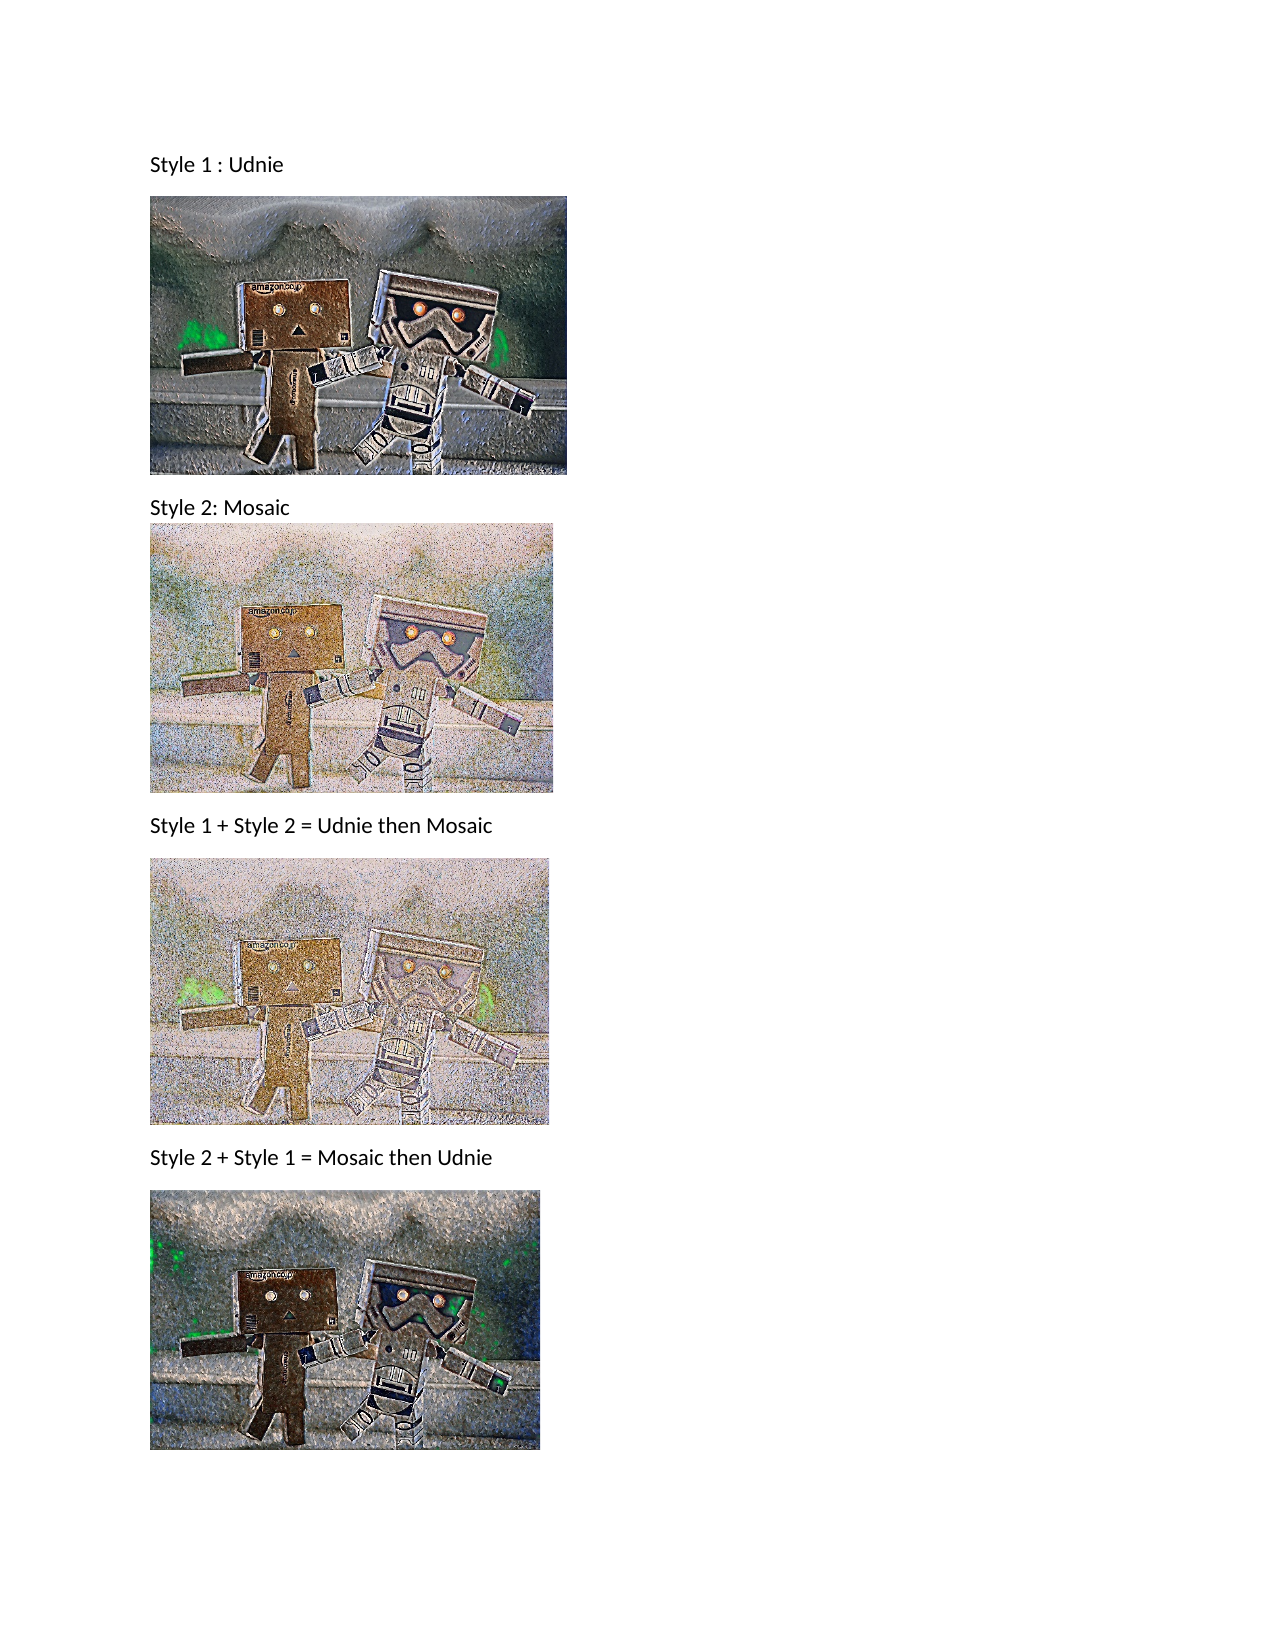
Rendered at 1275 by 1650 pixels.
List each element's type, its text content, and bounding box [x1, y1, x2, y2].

text Style 1 + Style 2 = Udnie then Mosaic [150, 811, 1125, 839]
picture [150, 1190, 540, 1450]
picture [150, 858, 550, 1125]
picture [150, 523, 554, 793]
picture [150, 196, 567, 475]
text Style 2 + Style 1 = Mosaic then Udnie [150, 1143, 1125, 1171]
text Style 1 : Udnie [150, 150, 1125, 178]
